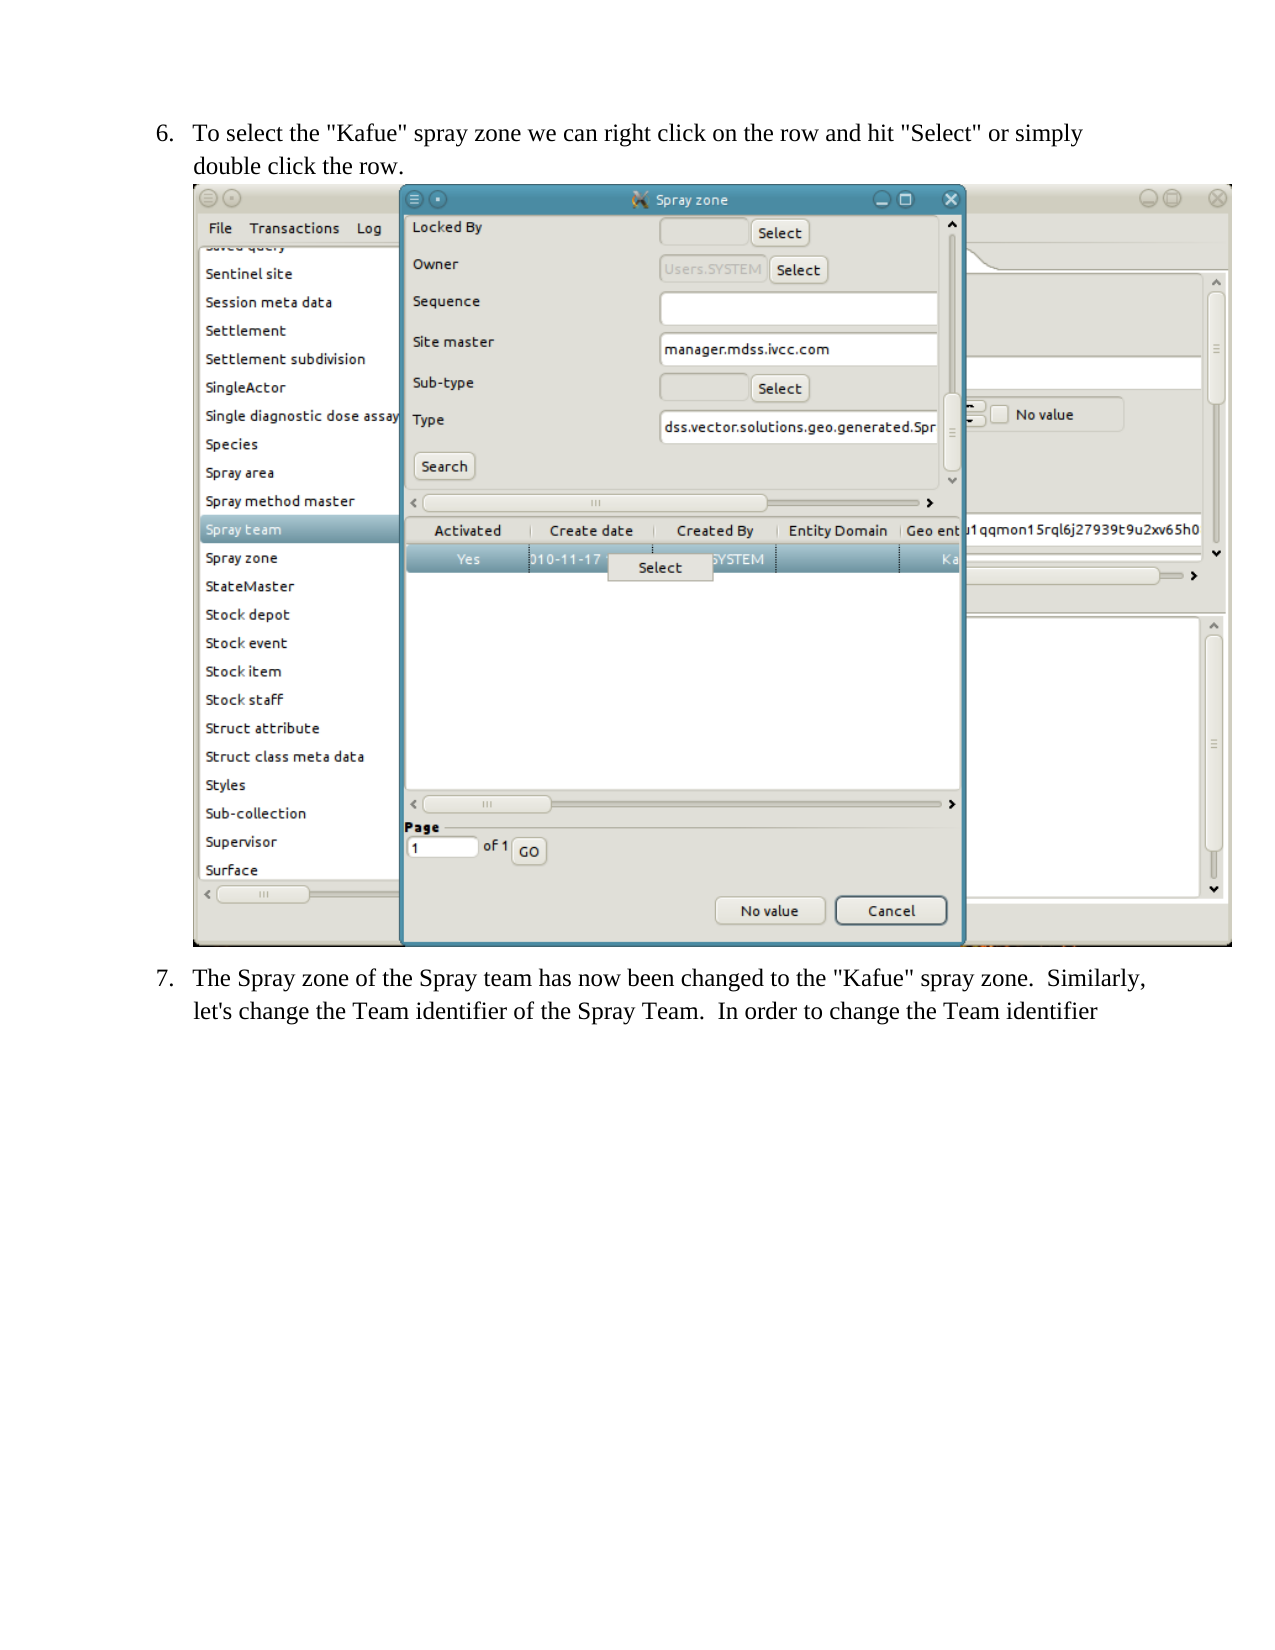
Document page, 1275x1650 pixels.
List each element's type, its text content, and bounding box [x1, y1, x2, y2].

list The Spray zone of the Spray team has now been changed to the "Kafue" spray zone. Similarly, let's change the Team identifier of the Spray Team. In order to change the Team identifier simply type in the desired value in the Team identifier text field. [156, 963, 1157, 1025]
picture [193, 184, 1232, 947]
